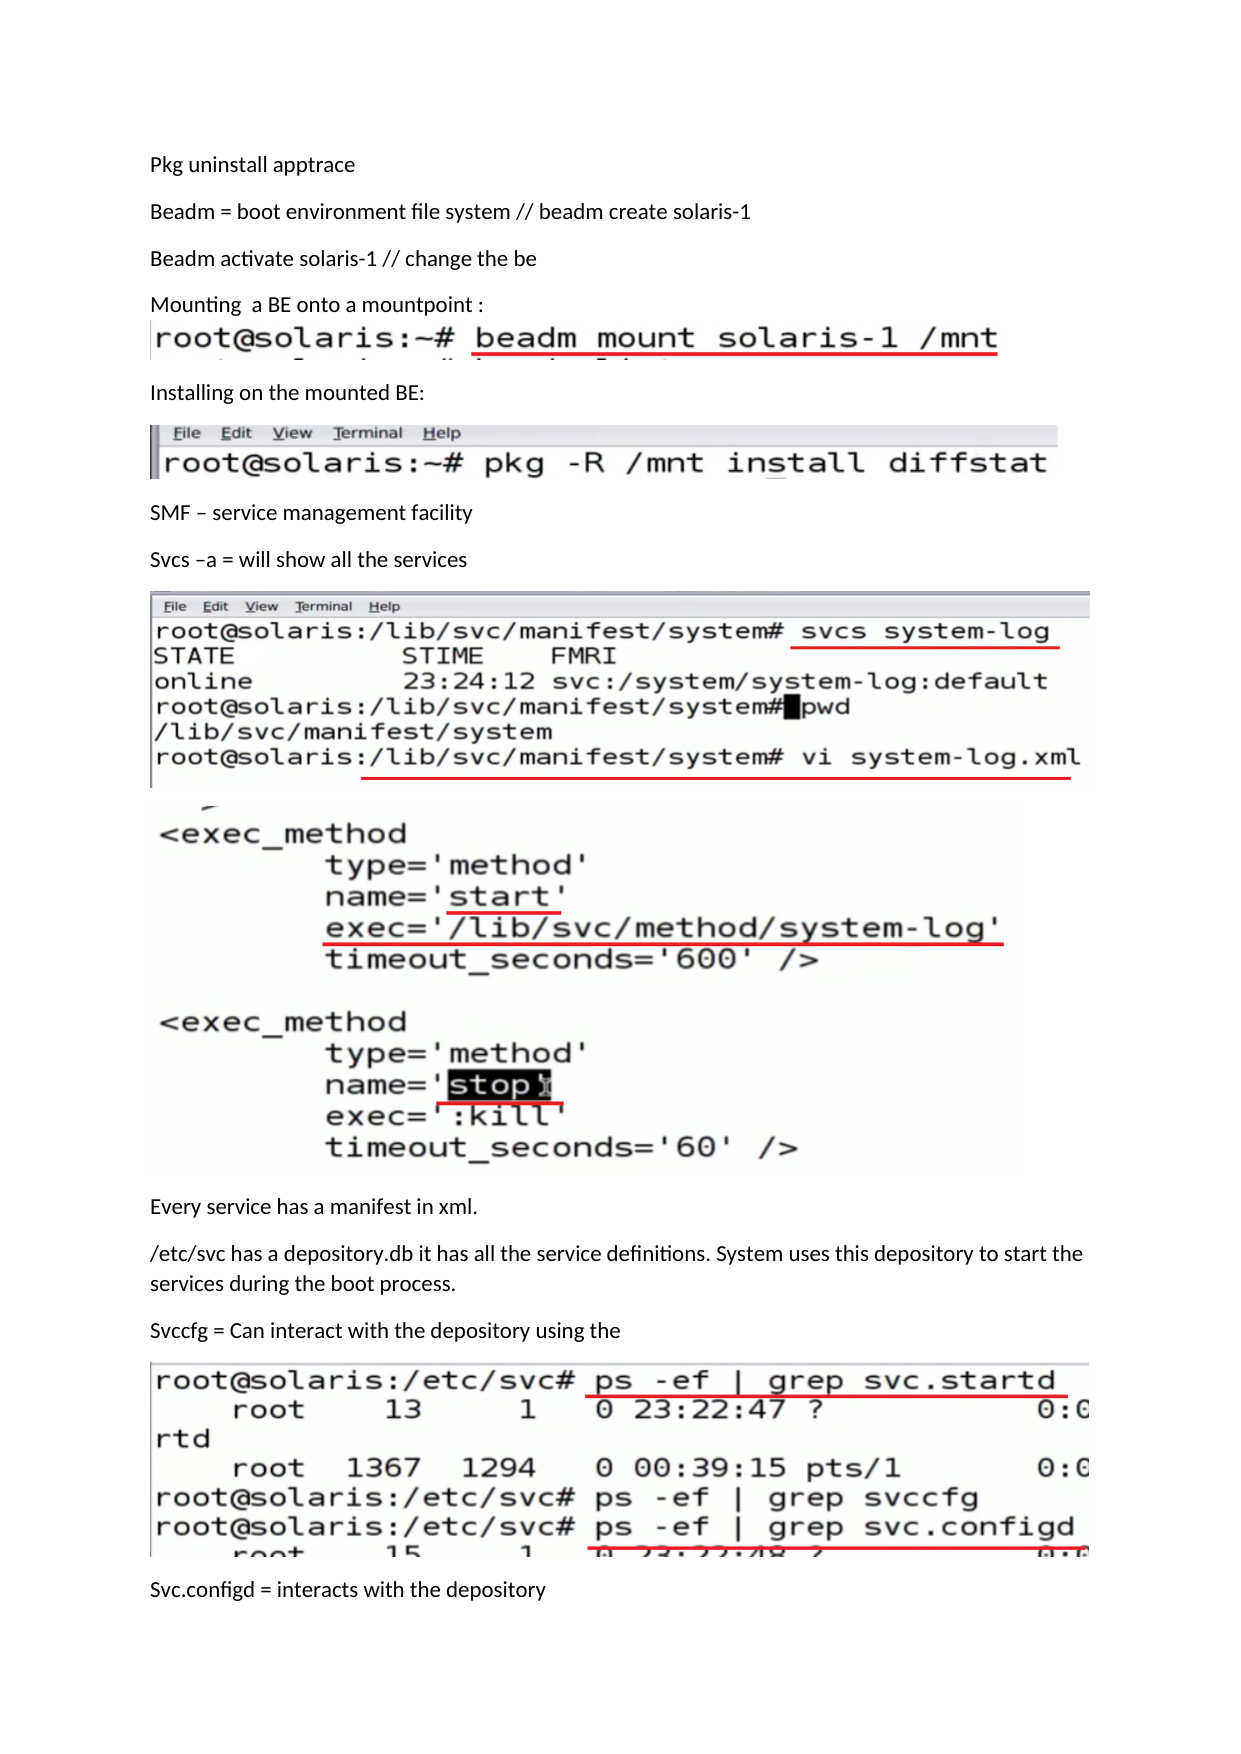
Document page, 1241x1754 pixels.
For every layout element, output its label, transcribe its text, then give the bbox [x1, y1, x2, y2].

text Svcs –a = will show all the services [150, 545, 1090, 573]
picture [150, 591, 1090, 788]
text Svccfg = Can interact with the depository using the [150, 1316, 1090, 1344]
text SMF – service management facility [150, 498, 1090, 526]
text Pkg uninstall apptrace [150, 150, 1090, 178]
picture [150, 806, 1024, 1173]
text Every service has a manifest in xml. [150, 1192, 1090, 1220]
picture [150, 320, 1009, 360]
text Installing on the mounted BE: [150, 378, 1090, 406]
text /etc/svc has a depository.db it has all the service definitions. System uses this depository to start the services during the boot process. [150, 1239, 1090, 1297]
text Beadm = boot environment file system // beadm create solaris-1 [150, 197, 1090, 225]
text Beadm activate solaris-1 // change the be [150, 244, 1090, 272]
text Svc.configd = interacts with the depository [150, 1575, 1090, 1603]
picture [150, 1362, 1089, 1557]
picture [150, 425, 1058, 479]
